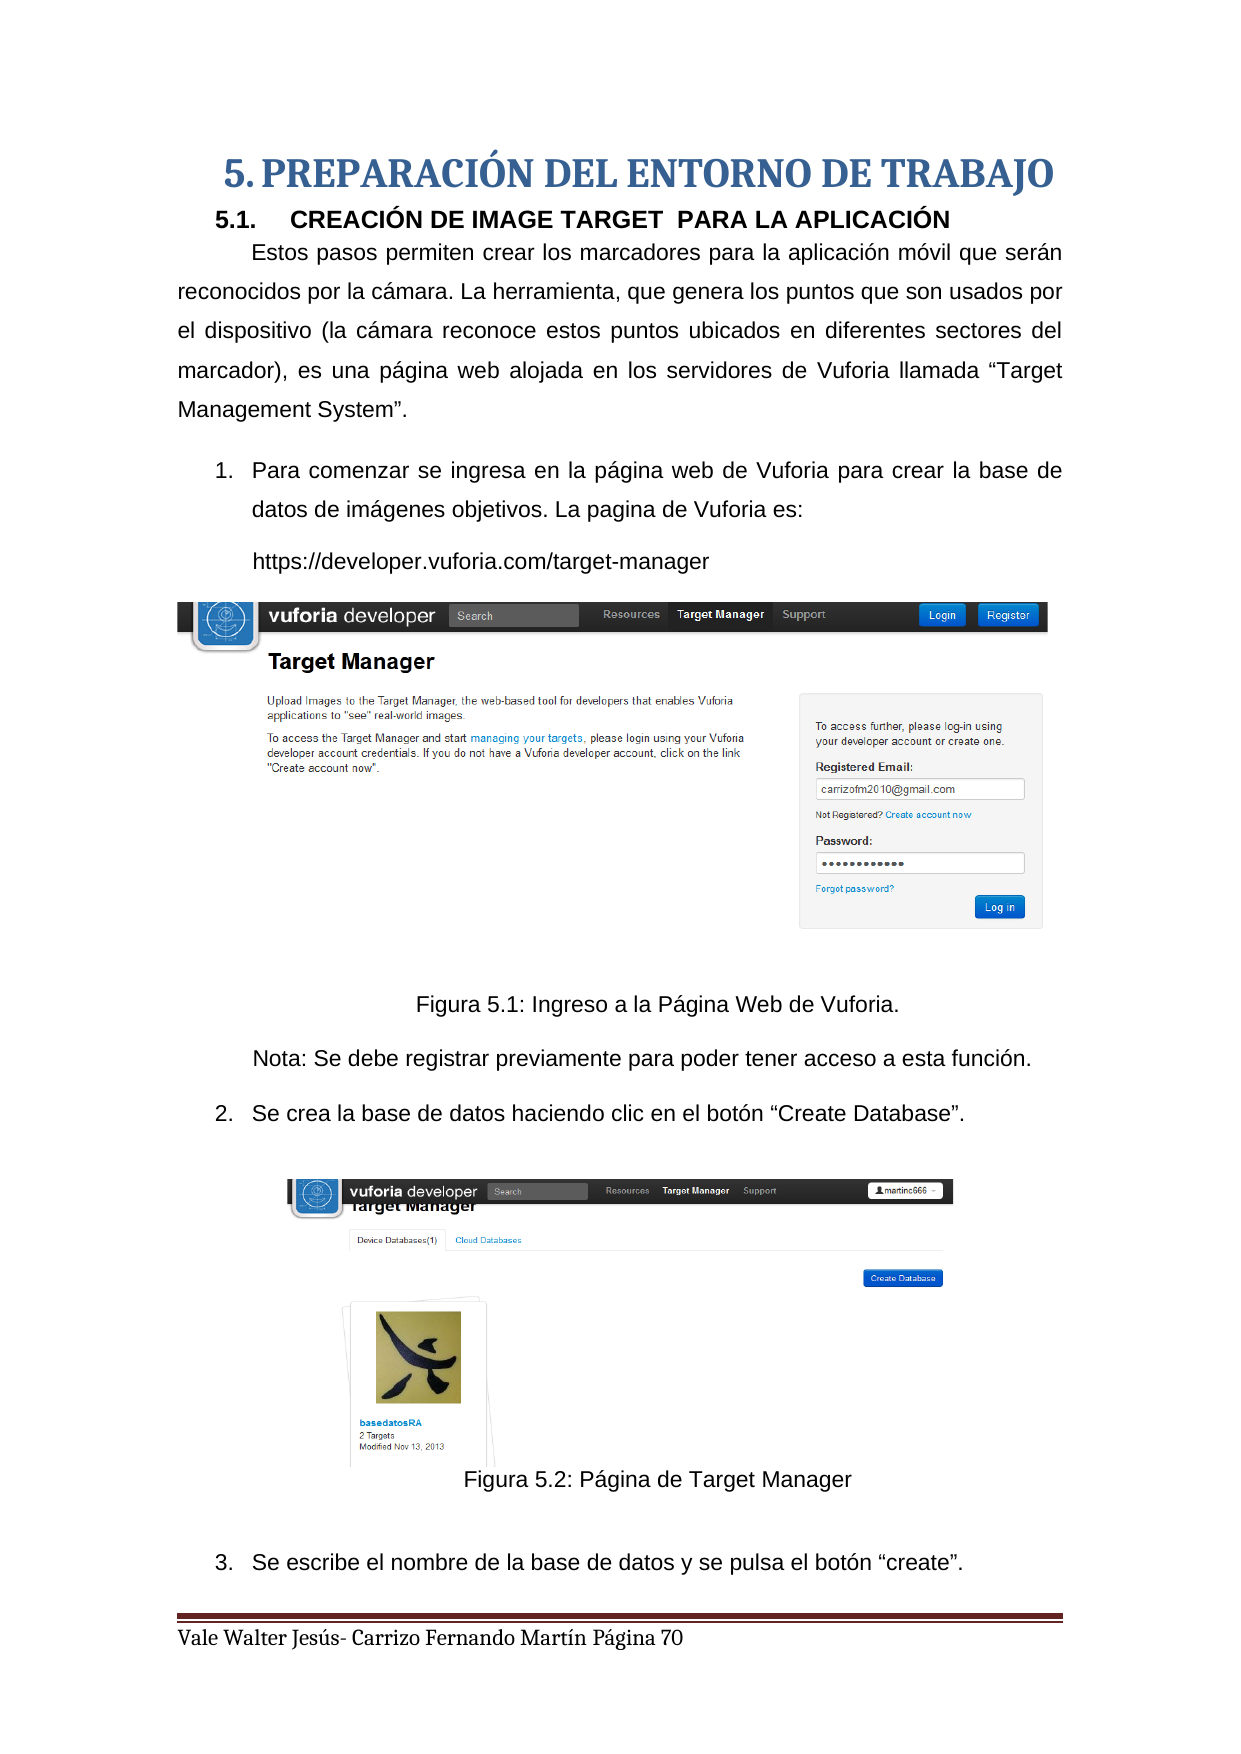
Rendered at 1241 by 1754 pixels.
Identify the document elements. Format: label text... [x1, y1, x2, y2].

text Figura 5.2: Página de Target Manager [252, 1466, 1063, 1493]
text Estos pasos permiten crear los marcadores para la aplicación móvil que serán reconocidos por la cámara. La herramienta, que genera los puntos que son usados por el dispositivo (la cámara reconoce estos puntos ubicados en diferentes sectores del marcador), es una página web alojada en los servidores de Vuforia llamada “Target Management System”. [177, 238, 1063, 423]
picture [287, 1179, 954, 1467]
list CREACIÓN DE IMAGE TARGET PARA LA APLICACIÓN [215, 205, 1063, 234]
list PREPARACIÓN DEL ENTORNO DE TRABAJO [215, 150, 1063, 198]
list Se escribe el nombre de la base de datos y se pulsa el botón “create”. [214, 1549, 1063, 1575]
list Para comenzar se ingresa en la página web de Vuforia para crear la base de datos de imágenes objetivos. La pagina de Vuforia es: [214, 457, 1063, 522]
text https://developer.vuforia.com/target-manager [252, 548, 1063, 574]
picture [177, 602, 1048, 991]
text Nota: Se debe registrar previamente para poder tener acceso a esta función. [252, 1045, 1063, 1071]
list Se crea la base de datos haciendo clic en el botón “Create Database”. [214, 1099, 1063, 1126]
text Figura 5.1: Ingreso a la Página Web de Vuforia. [252, 991, 1063, 1017]
